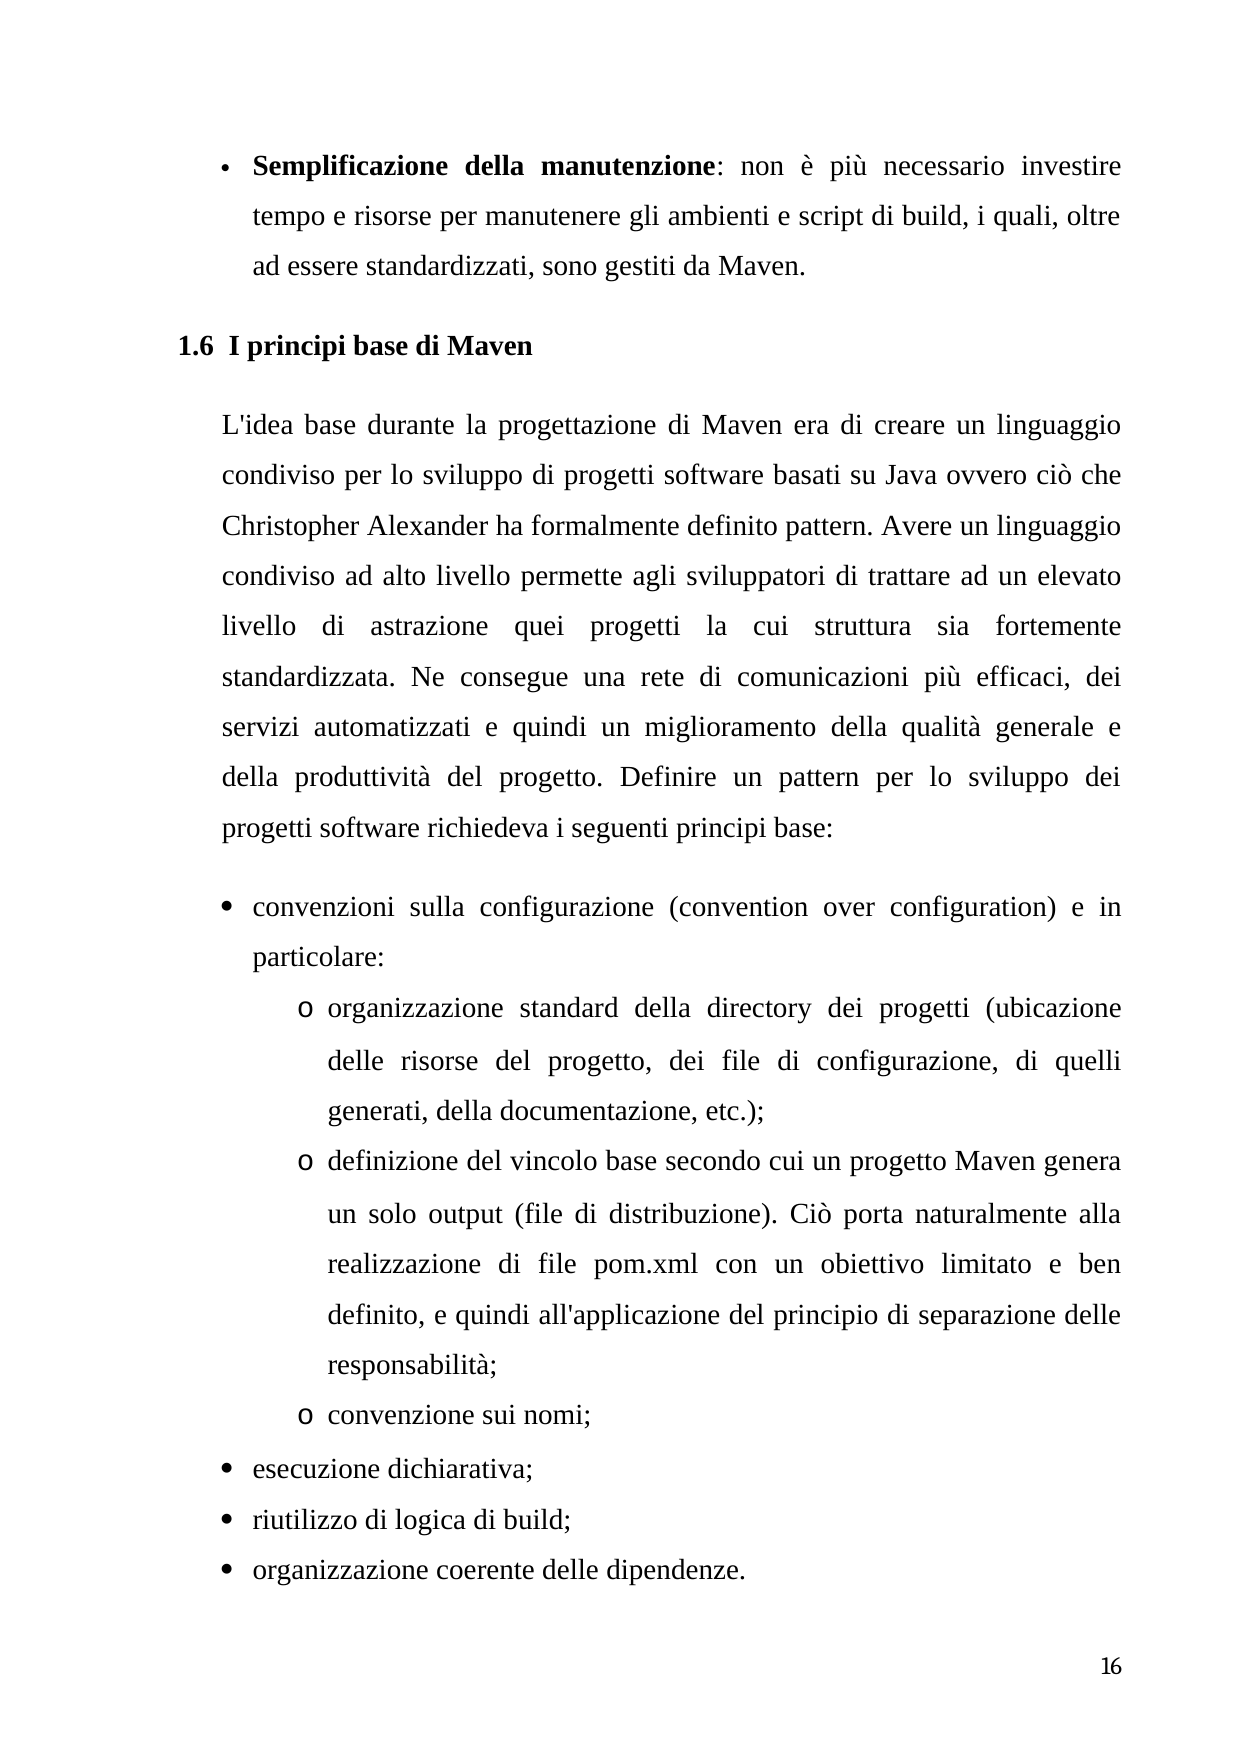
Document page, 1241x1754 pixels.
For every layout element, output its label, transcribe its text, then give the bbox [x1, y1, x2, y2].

list esecuzione dichiarativa; [222, 1451, 1122, 1485]
list convenzione sui nomi; [297, 1397, 1122, 1433]
list Semplificazione della manutenzione: non è più necessario investire tempo e risorse per manutenere gli ambienti e script di build, i quali, oltre ad essere standardizzati, sono gestiti da Maven. [222, 148, 1122, 282]
list organizzazione standard della directory dei progetti (ubicazione delle risorse del progetto, dei file di configurazione, di quelli generati, della documentazione, etc.); [297, 990, 1122, 1127]
list convenzioni sulla configurazione (convention over configuration) e in particolare: [222, 889, 1122, 973]
list definizione del vincolo base secondo cui un progetto Maven genera un solo output (file di distribuzione). Ciò porta naturalmente alla realizzazione di file pom.xml con un obiettivo limitato e ben definito, e quindi all'applicazione del principio di separazione delle responsabilità; [297, 1143, 1122, 1381]
text L'idea base durante la progettazione di Maven era di creare un linguaggio condiviso per lo sviluppo di progetti software basati su Java ovvero ciò che Christopher Alexander ha formalmente definito pattern. Avere un linguaggio condiviso ad alto livello permette agli sviluppatori di trattare ad un elevato livello di astrazione quei progetti la cui struttura sia fortemente standardizzata. Ne consegue una rete di comunicazioni più efficaci, dei servizi automatizzati e quindi un miglioramento della qualità generale e della produttività del progetto. Definire un pattern per lo sviluppo dei progetti software richiedeva i seguenti principi base: [222, 407, 1122, 843]
list organizzazione coerente delle dipendenze. [222, 1552, 1122, 1586]
list riutilizzo di logica di build; [222, 1502, 1122, 1536]
text 1.6 I principi base di Maven [177, 328, 1122, 361]
